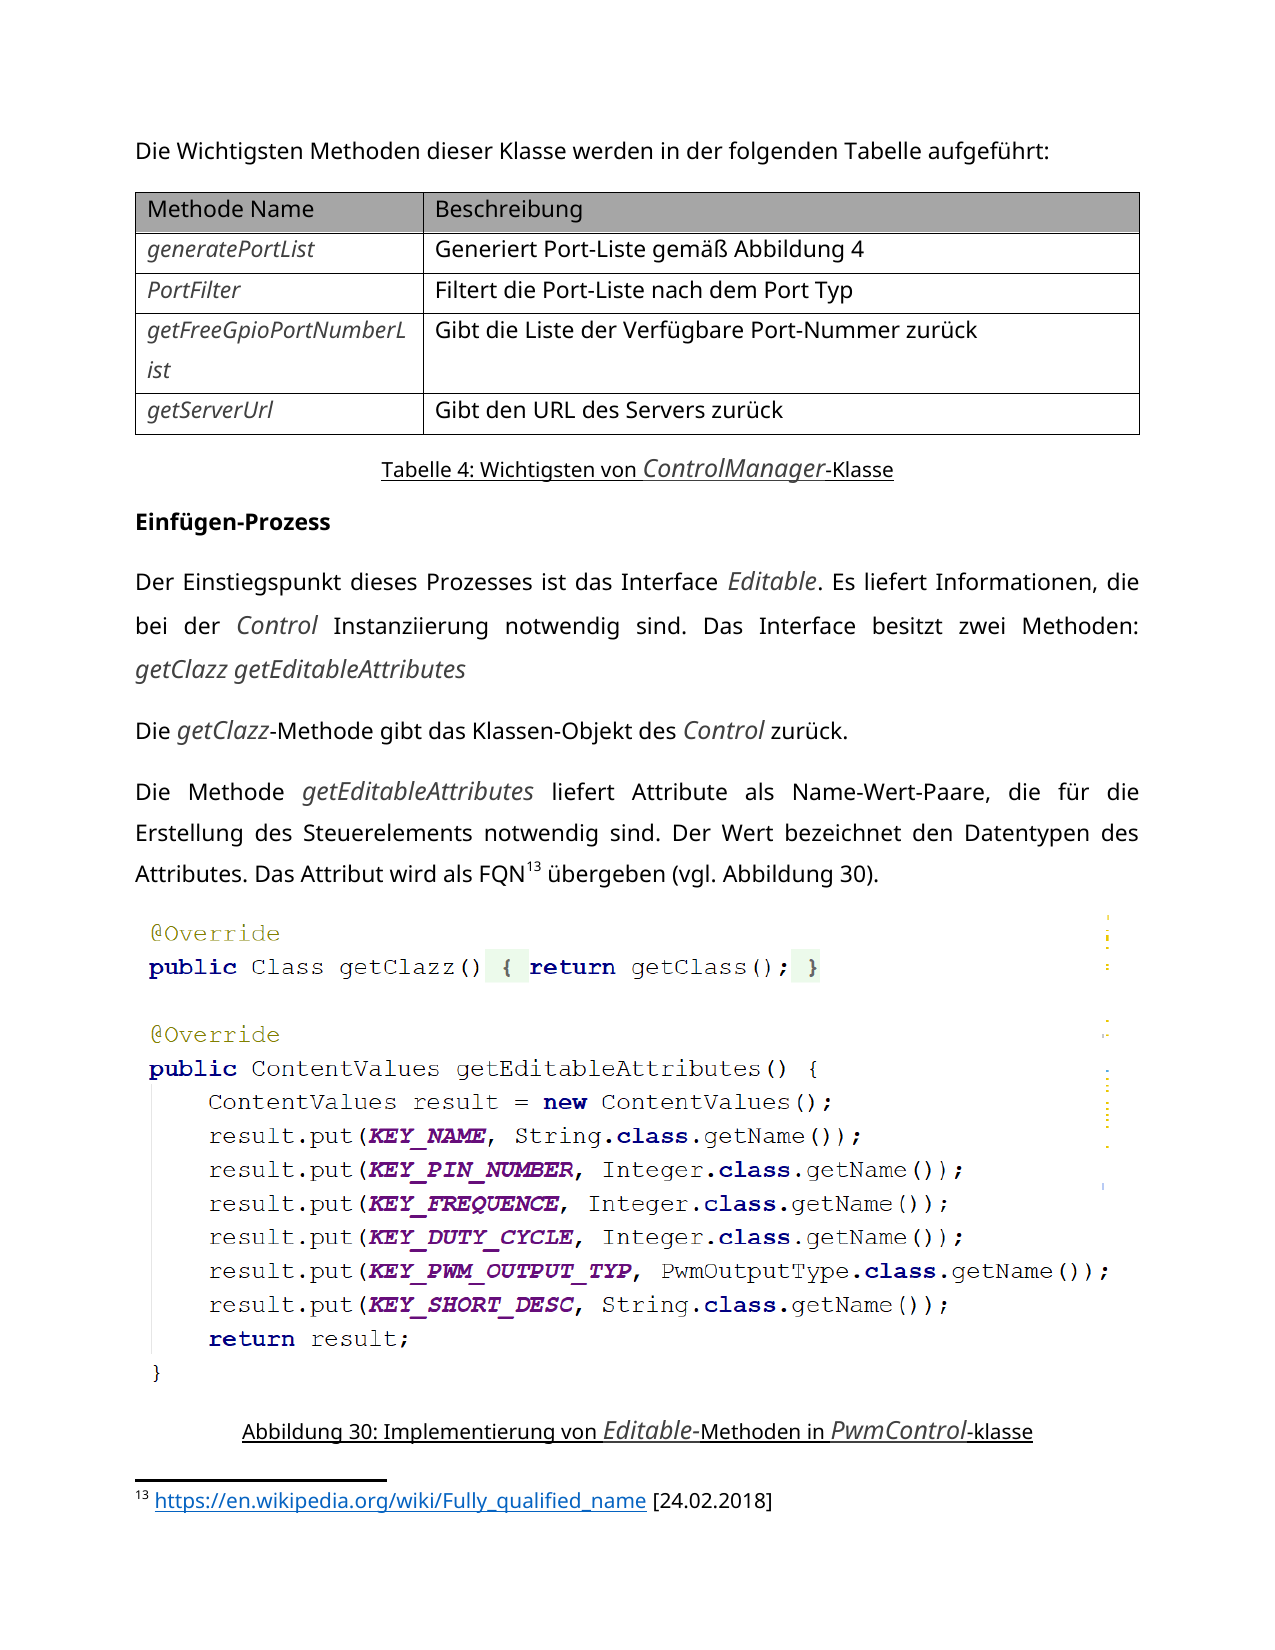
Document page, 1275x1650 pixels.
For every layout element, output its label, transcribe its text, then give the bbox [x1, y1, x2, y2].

text Der Einstiegspunkt dieses Prozesses ist das Interface Editable. Es liefert Informationen, die bei der Control Instanziierung notwendig sind. Das Interface besitzt zwei Methoden: getClazz getEditableAttributes [135, 563, 1140, 686]
table_header Methode Name [136, 193, 423, 232]
picture [134, 915, 1109, 1387]
table_cell PortFilter [136, 274, 423, 313]
table_cell Generiert Port-Liste gemäß Abbildung 4 [424, 234, 1139, 272]
text Einfügen-Prozess [135, 506, 1140, 537]
text Tabelle 4: Wichtigsten von ControlManager-Klasse [135, 451, 1140, 485]
table_cell getServerUrl [136, 394, 423, 433]
table_cell getFreeGpioPortNumberList [136, 314, 423, 393]
text Die getClazz-Methode gibt das Klassen-Objekt des Control zurück. [135, 713, 1140, 747]
table_cell Filtert die Port-Liste nach dem Port Typ [424, 274, 1139, 313]
text Die Wichtigsten Methoden dieser Klasse werden in der folgenden Tabelle aufgeführt: [135, 135, 1140, 166]
text Abbildung 30: Implementierung von Editable-Methoden in PwmControl-klasse [135, 1413, 1140, 1447]
text Die Methode getEditableAttributes liefert Attribute als Name-Wert-Paare, die für die Erstellung des Steuerelements notwendig sind. Der Wert bezeichnet den Datentypen des Attributes. Das Attribut wird als FQN übergeben (vgl. Abbildung 30). [135, 774, 1140, 889]
table_cell Gibt den URL des Servers zurück [424, 394, 1139, 433]
table_cell Gibt die Liste der Verfügbare Port-Nummer zurück [424, 314, 1139, 393]
table_header Beschreibung [424, 193, 1139, 232]
table_cell generatePortList [136, 234, 423, 272]
